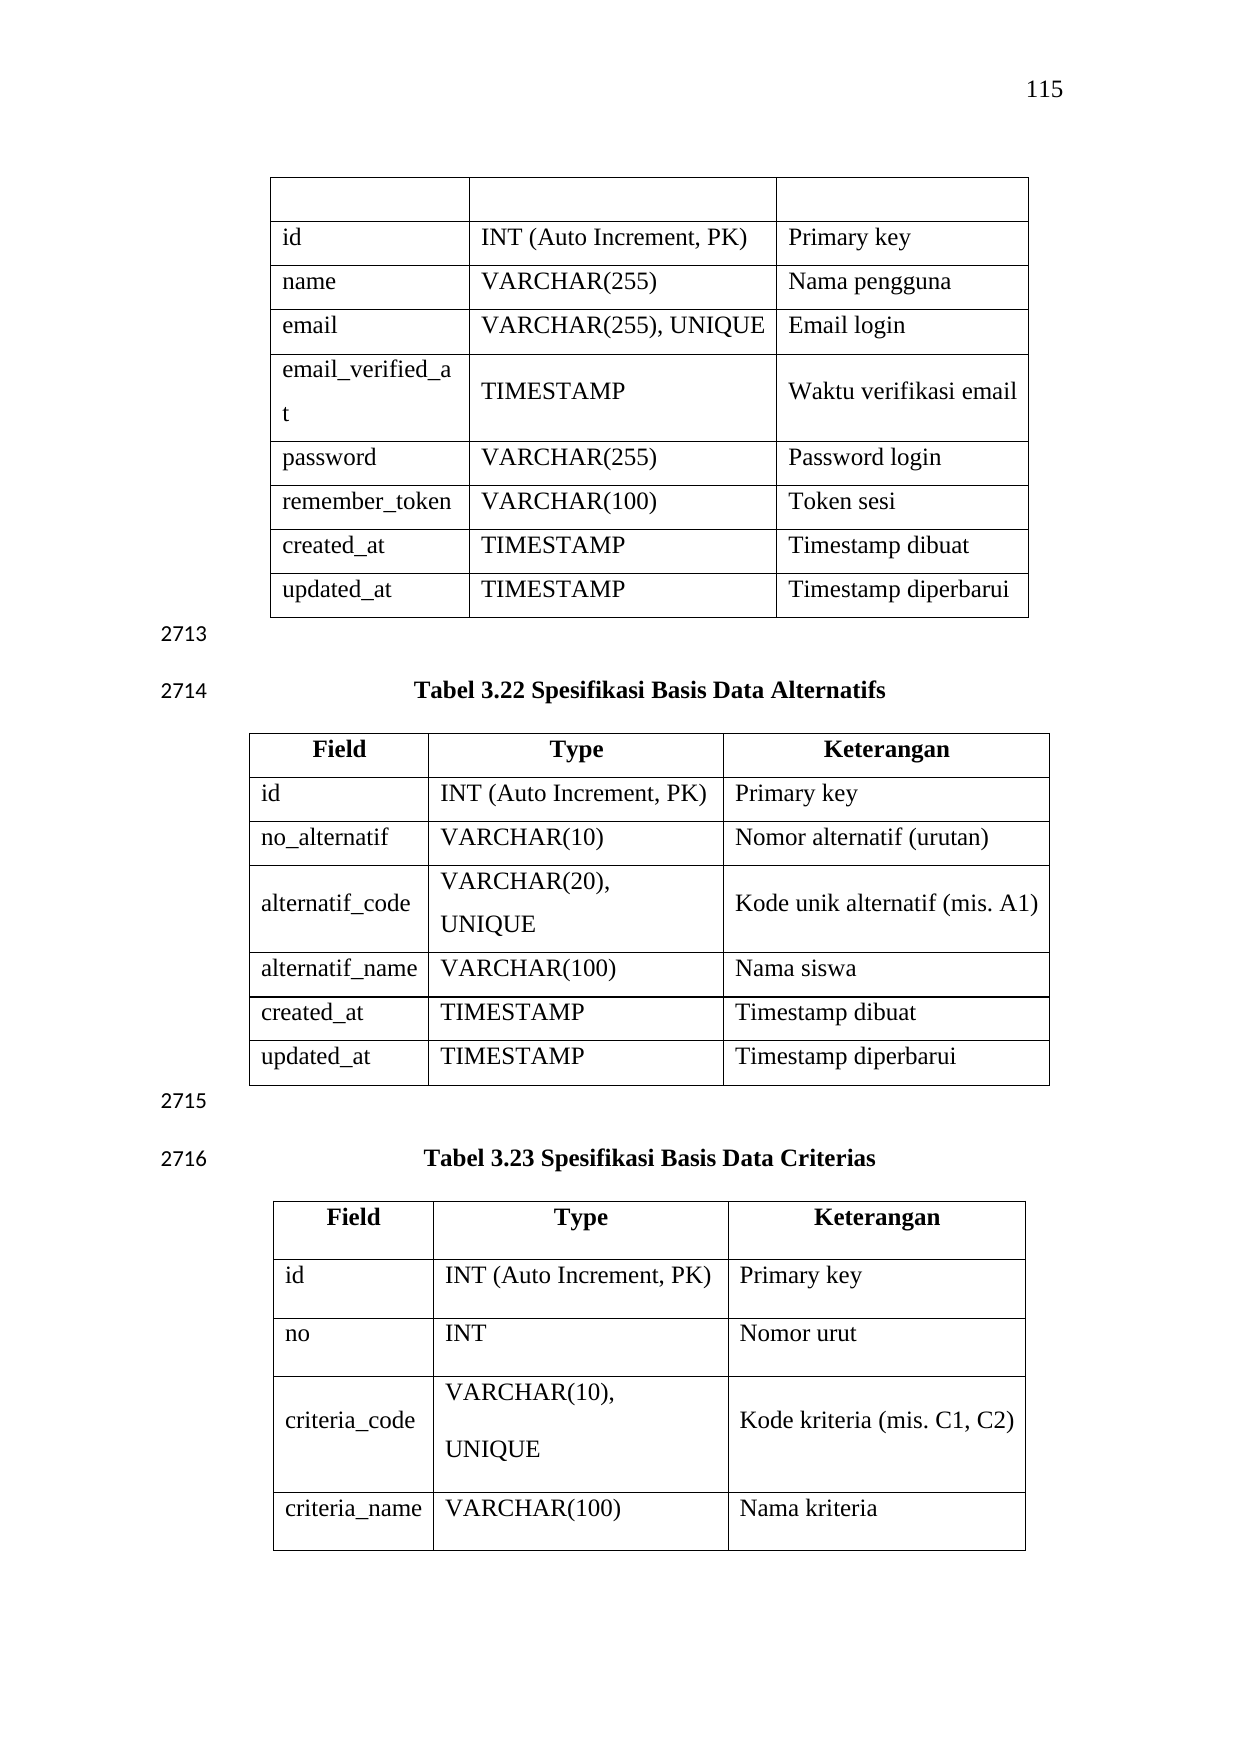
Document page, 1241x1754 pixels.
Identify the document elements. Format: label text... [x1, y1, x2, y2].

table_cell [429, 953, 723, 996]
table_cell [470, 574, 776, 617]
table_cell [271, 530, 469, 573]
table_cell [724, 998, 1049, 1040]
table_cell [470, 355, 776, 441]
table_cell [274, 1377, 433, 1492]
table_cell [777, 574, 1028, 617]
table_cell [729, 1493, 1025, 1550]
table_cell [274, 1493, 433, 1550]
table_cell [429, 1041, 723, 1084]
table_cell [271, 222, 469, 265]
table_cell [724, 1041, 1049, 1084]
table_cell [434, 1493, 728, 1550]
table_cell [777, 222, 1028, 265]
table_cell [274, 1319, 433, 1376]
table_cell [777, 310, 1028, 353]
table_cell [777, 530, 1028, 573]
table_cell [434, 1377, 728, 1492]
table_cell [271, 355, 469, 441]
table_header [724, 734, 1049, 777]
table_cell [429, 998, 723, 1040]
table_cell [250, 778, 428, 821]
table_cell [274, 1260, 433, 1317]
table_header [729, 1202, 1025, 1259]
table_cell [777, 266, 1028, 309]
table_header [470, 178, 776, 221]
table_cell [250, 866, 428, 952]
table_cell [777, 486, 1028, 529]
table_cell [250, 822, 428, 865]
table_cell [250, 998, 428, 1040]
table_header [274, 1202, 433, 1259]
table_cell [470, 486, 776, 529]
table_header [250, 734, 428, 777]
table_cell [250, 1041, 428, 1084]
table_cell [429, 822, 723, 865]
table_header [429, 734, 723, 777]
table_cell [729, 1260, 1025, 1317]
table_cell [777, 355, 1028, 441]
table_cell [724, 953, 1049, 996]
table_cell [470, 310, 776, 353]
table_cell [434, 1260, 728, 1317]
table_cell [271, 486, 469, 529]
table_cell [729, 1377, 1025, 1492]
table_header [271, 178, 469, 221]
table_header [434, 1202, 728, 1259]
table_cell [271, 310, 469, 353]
text Tabel 3.23 Spesifikasi Basis Data Criterias [236, 1143, 1063, 1172]
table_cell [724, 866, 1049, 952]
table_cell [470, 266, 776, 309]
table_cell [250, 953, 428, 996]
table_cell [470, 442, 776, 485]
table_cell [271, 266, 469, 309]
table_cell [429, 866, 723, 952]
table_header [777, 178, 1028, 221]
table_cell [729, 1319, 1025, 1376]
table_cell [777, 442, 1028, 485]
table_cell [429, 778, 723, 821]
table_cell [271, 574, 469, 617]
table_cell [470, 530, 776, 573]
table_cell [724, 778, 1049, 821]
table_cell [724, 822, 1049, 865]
text Tabel 3.22 Spesifikasi Basis Data Alternatifs [236, 675, 1063, 704]
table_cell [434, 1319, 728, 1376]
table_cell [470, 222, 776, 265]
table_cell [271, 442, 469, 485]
